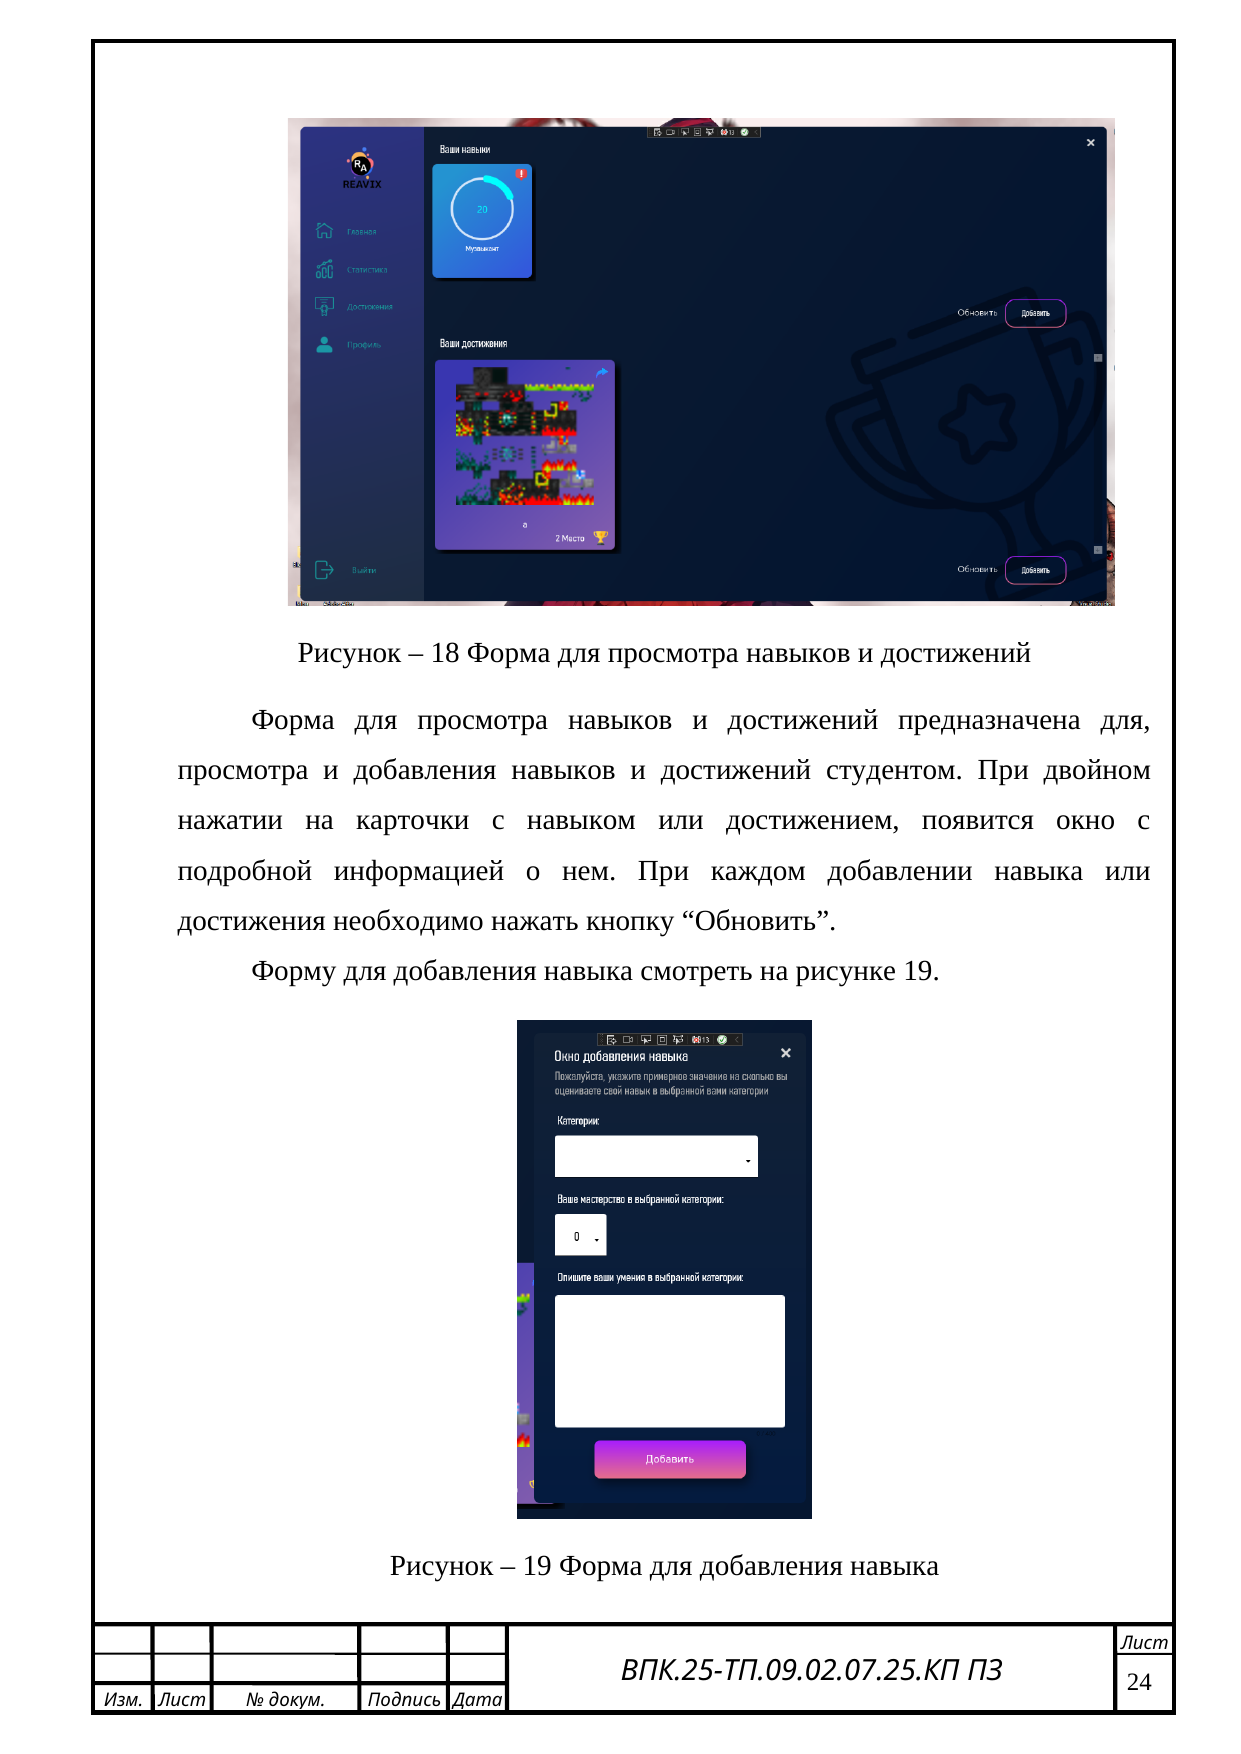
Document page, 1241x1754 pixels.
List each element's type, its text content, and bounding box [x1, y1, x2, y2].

text Рисунок – 18 Форма для просмотра навыков и достижений [177, 635, 1152, 668]
text Форму для добавления навыка смотреть на рисунке 19. [177, 953, 1152, 987]
text Форма для просмотра навыков и достижений предназначена для, просмотра и добавления навыков и достижений студентом. При двойном нажатии на карточки с навыком или достижением, появится окно с подробной информацией о нем. При каждом добавлении навыка или достижения необходимо нажать кнопку “Обновить”. [177, 702, 1152, 937]
text Рисунок – 19 Форма для добавления навыка [177, 1548, 1152, 1581]
picture [287, 118, 1115, 606]
picture [517, 1020, 812, 1519]
